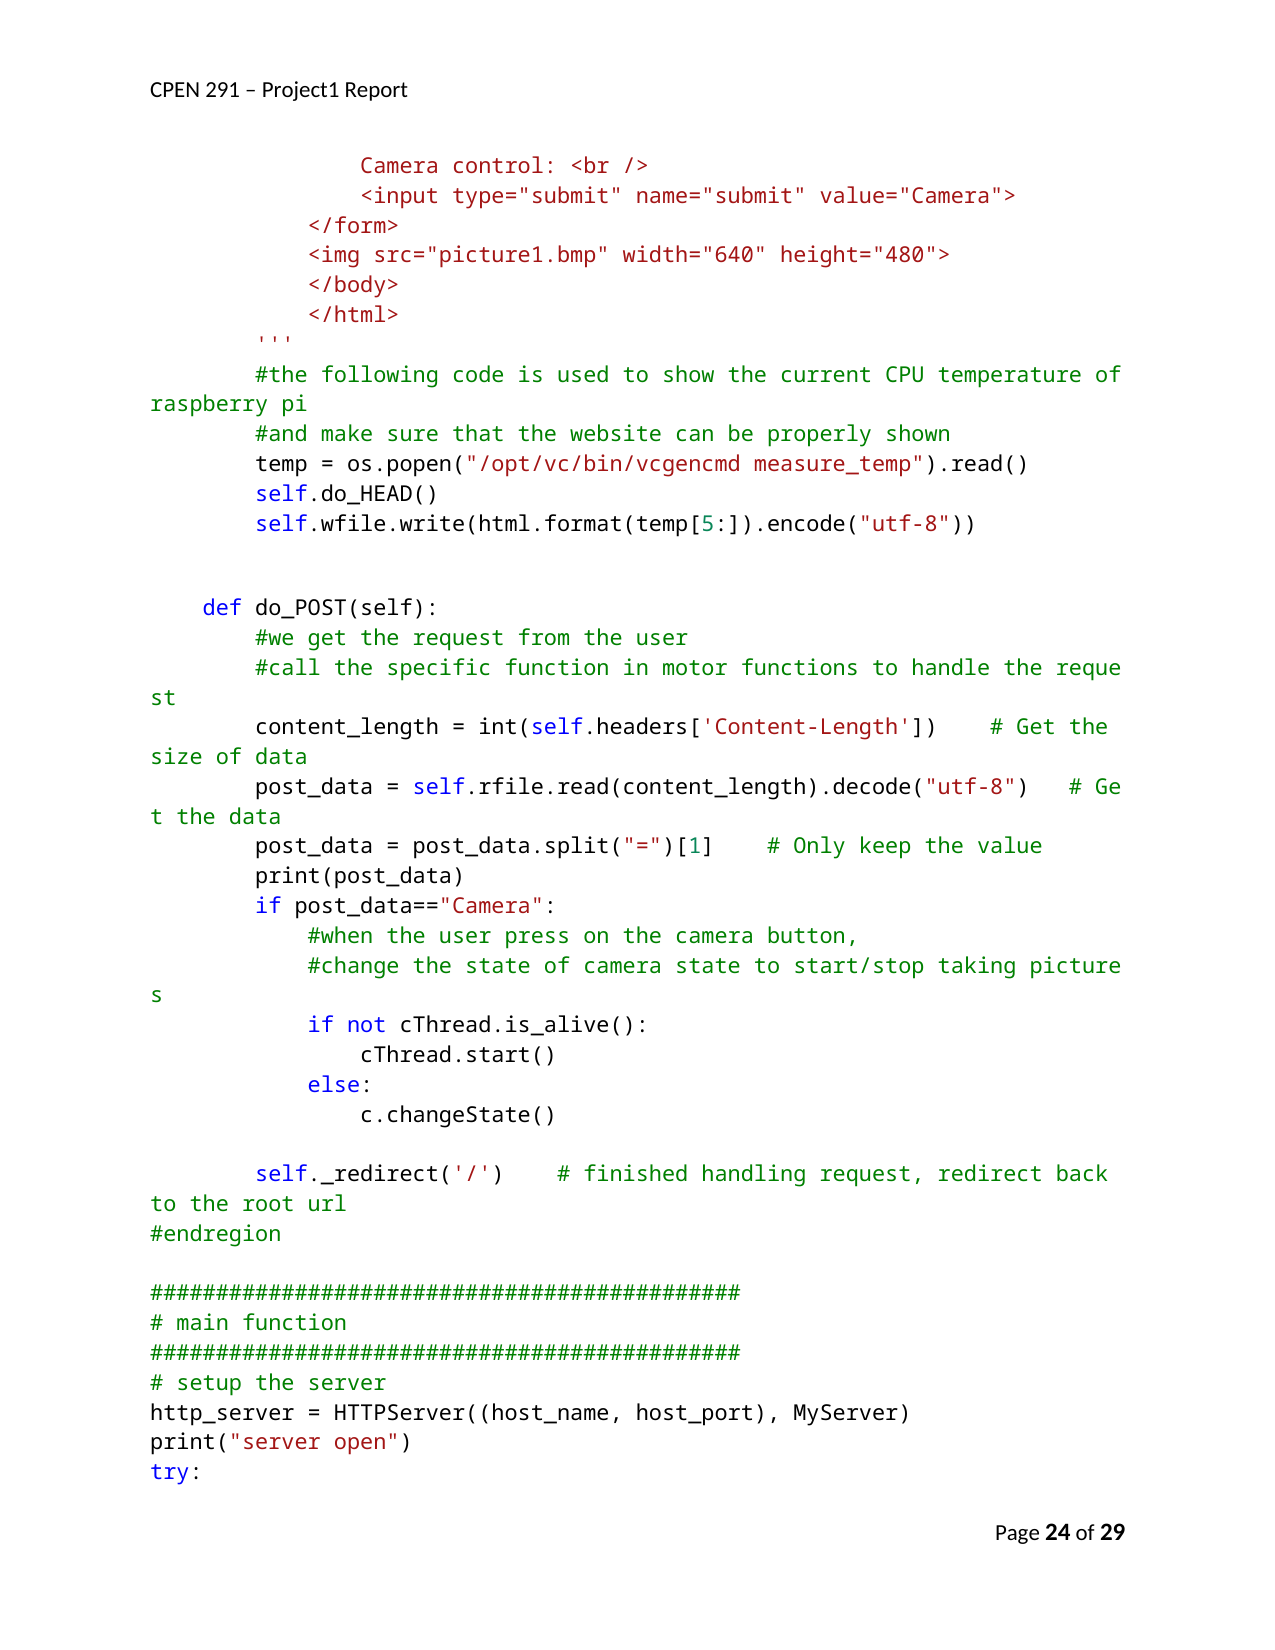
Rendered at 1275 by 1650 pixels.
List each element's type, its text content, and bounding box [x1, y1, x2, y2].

text def do_POST(self): [150, 592, 1125, 622]
text </form> [150, 209, 1125, 239]
text temp = os.popen("/opt/vc/bin/vcgencmd measure_temp").read() [150, 448, 1125, 478]
text #endregion [150, 1218, 1125, 1247]
text # main function [150, 1307, 1125, 1337]
text # setup the server [150, 1367, 1125, 1396]
text print("server open") [150, 1426, 1125, 1456]
text <img src="picture1.bmp" width="640" height="480"> [150, 239, 1125, 269]
text </html> [150, 299, 1125, 329]
text #change the state of camera state to start/stop taking pictures [150, 949, 1125, 1009]
text print(post_data) [150, 860, 1125, 890]
text <input type="submit" name="submit" value="Camera"> [150, 180, 1125, 209]
text post_data = post_data.split("=")[1] # Only keep the value [150, 830, 1125, 860]
text content_length = int(self.headers['Content-Length']) # Get the size of data [150, 711, 1125, 771]
text #and make sure that the website can be properly shown [150, 418, 1125, 448]
text else: [150, 1069, 1125, 1098]
text ############################################# [150, 1277, 1125, 1307]
text cThread.start() [150, 1039, 1125, 1069]
text http_server = HTTPServer((host_name, host_port), MyServer) [150, 1396, 1125, 1426]
text #when the user press on the camera button, [150, 920, 1125, 949]
text #call the specific function in motor functions to handle the request [150, 652, 1125, 711]
text c.changeState() [150, 1098, 1125, 1128]
text if post_data=="Camera": [150, 890, 1125, 920]
text ############################################# [150, 1337, 1125, 1367]
text self.do_HEAD() [150, 478, 1125, 507]
text #we get the request from the user [150, 622, 1125, 652]
text ''' [150, 329, 1125, 358]
text </body> [150, 269, 1125, 299]
text self._redirect('/') # finished handling request, redirect back to the root url [150, 1158, 1125, 1218]
text Camera control: <br /> [150, 150, 1125, 180]
text self.wfile.write(html.format(temp[5:]).encode("utf-8")) [150, 507, 1125, 537]
text if not cThread.is_alive(): [150, 1009, 1125, 1039]
text post_data = self.rfile.read(content_length).decode("utf-8") # Get the data [150, 771, 1125, 830]
text #the following code is used to show the current CPU temperature of raspberry pi [150, 358, 1125, 418]
text try: [150, 1456, 1125, 1486]
